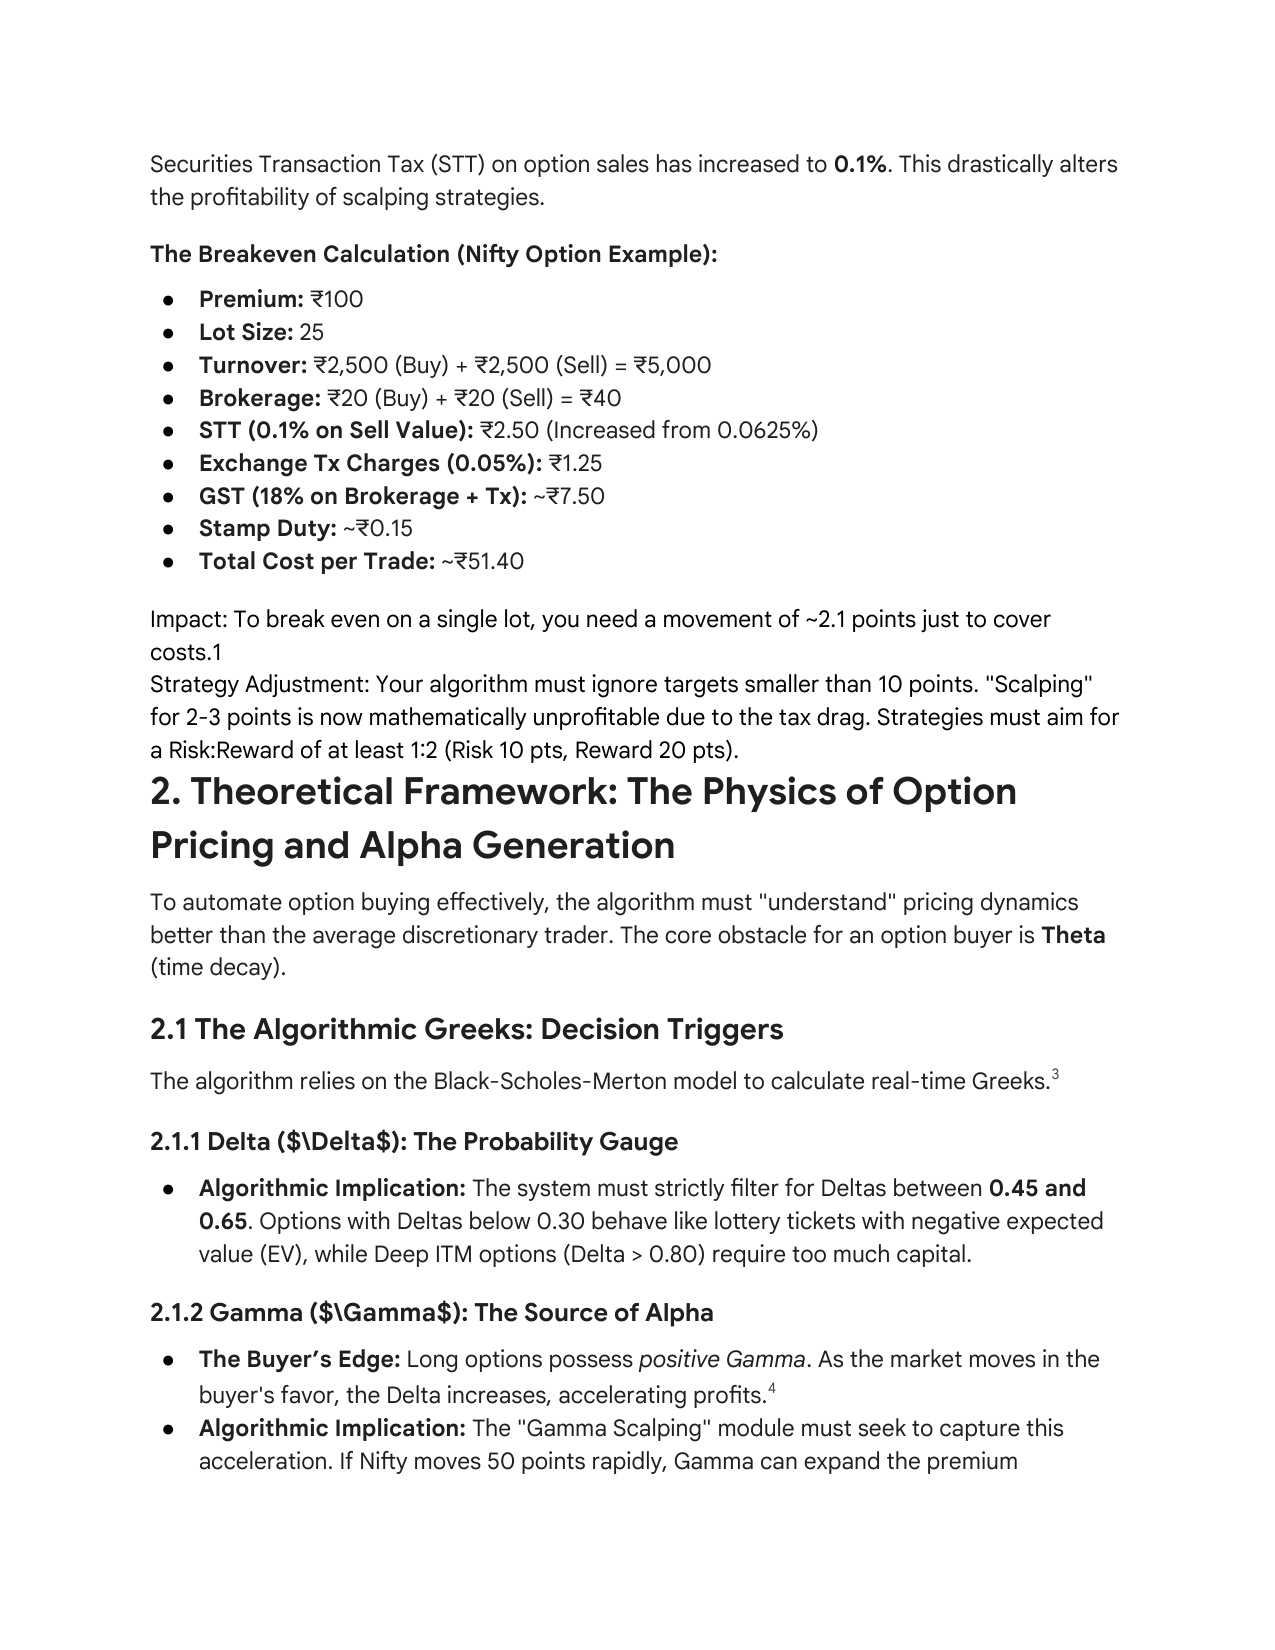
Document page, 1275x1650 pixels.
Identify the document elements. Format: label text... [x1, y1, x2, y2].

text To automate option buying effectively, the algorithm must "understand" pricing dynamics better than the average discretionary trader. The core obstacle for an option buyer is Theta (time decay). [150, 888, 1125, 982]
list GST (18% on Brokerage + Tx): ~₹7.50 [161, 482, 1125, 511]
subtitle 2.1.2 Gamma ($\Gamma$): The Source of Alpha [150, 1297, 1125, 1329]
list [161, 1414, 1125, 1476]
list Turnover: ₹2,500 (Buy) + ₹2,500 (Sell) = ₹5,000 [161, 351, 1125, 380]
list Total Cost per Trade: ~₹51.40 [161, 547, 1125, 576]
text Strategy Adjustment: Your algorithm must ignore targets smaller than 10 points. "Scalping" for 2-3 points is now mathematically unprofitable due to the tax drag. Strategies must aim for a Risk:Reward of at least 1:2 (Risk 10 pts, Reward 20 pts). [150, 670, 1125, 764]
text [150, 150, 1125, 211]
list Brokerage: ₹20 (Buy) + ₹20 (Sell) = ₹40 [161, 384, 1125, 412]
subtitle 2.1 The Algorithmic Greeks: Decision Triggers [150, 1011, 1125, 1048]
list Algorithmic Implication: The system must strictly filter for Deltas between 0.45 and 0.65. Options with Deltas below 0.30 behave like lottery tickets with negative expected value (EV), while Deep ITM options (Delta > 0.80) require too much capital. [161, 1174, 1125, 1268]
list The Buyer’s Edge: Long options possess positive Gamma. As the market moves in the buyer's favor, the Delta increases, accelerating profits.4 [161, 1346, 1125, 1410]
text The Breakeven Calculation (Nifty Option Example): [150, 240, 1125, 269]
list Lot Size: 25 [161, 318, 1125, 347]
text The algorithm relies on the Black-Scholes-Merton model to calculate real-time Greeks.3 [150, 1065, 1125, 1097]
list Premium: ₹100 [161, 286, 1125, 314]
list Stamp Duty: ~₹0.15 [161, 514, 1125, 543]
list Exchange Tx Charges (0.05%): ₹1.25 [161, 449, 1125, 478]
text Impact: To break even on a single lot, you need a movement of ~2.1 points just to cover costs.1 [150, 605, 1125, 666]
list STT (0.1% on Sell Value): ₹2.50 (Increased from 0.0625%) [161, 416, 1125, 445]
subtitle 2.1.1 Delta ($\Delta$): The Probability Gauge [150, 1126, 1125, 1157]
subtitle 2. Theoretical Framework: The Physics of Option Pricing and Alpha Generation [150, 768, 1125, 869]
